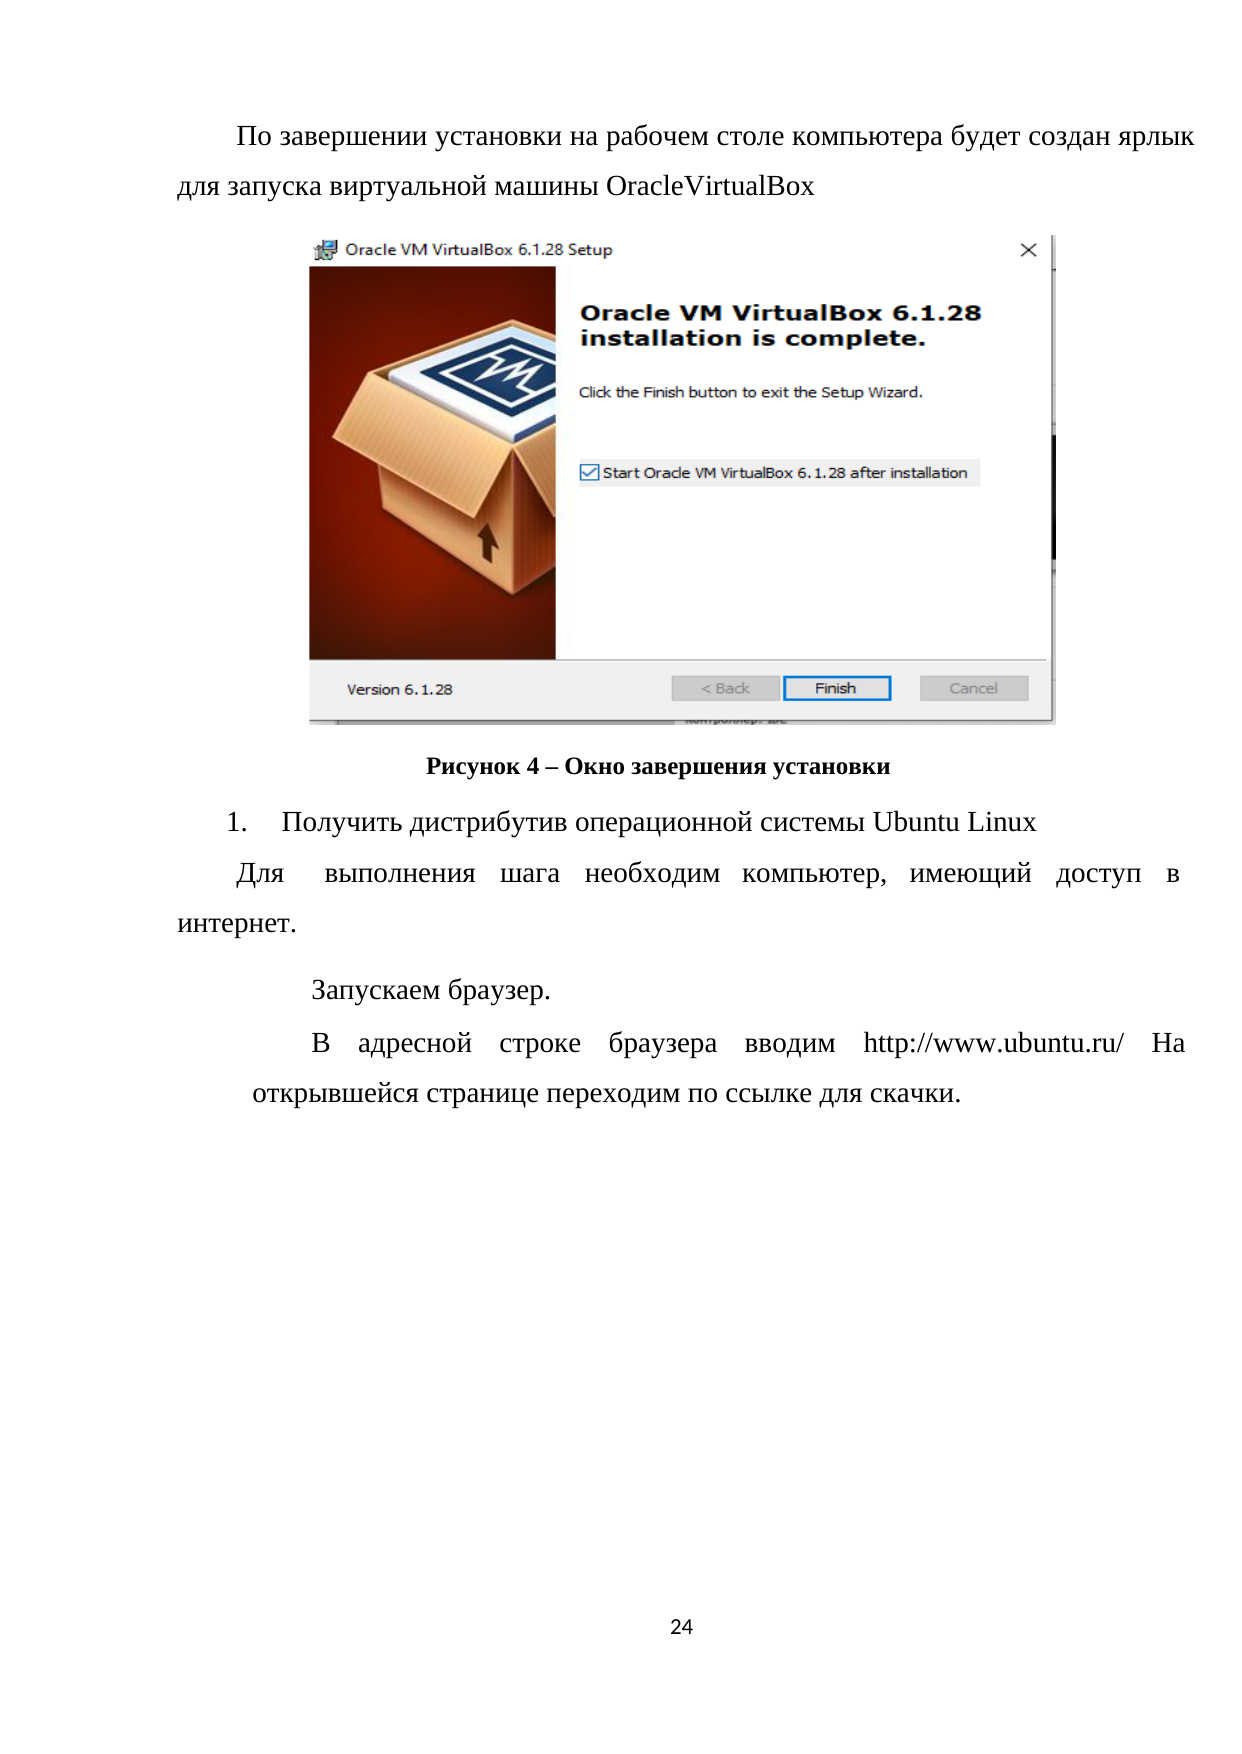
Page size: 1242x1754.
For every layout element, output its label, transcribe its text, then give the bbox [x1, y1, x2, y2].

text По завершении установки на рабочем столе компьютера будет создан ярлык для запуска виртуальной машины OracleVirtualBox [177, 118, 1196, 202]
text Рисунок 4 – Окно завершения установки [167, 751, 1196, 780]
text Для выполнения шага необходим компьютер, имеющий доступ в интернет. [177, 855, 1196, 938]
text Запускаем браузер. [252, 972, 1196, 1006]
list Получить дистрибутив операционной системы Ubuntu Linux [167, 804, 1196, 838]
picture [309, 235, 1056, 725]
text В адресной строке браузера вводим http://www.ubuntu.ru/ На открывшейся странице переходим по ссылке для скачки. [252, 1025, 1186, 1109]
